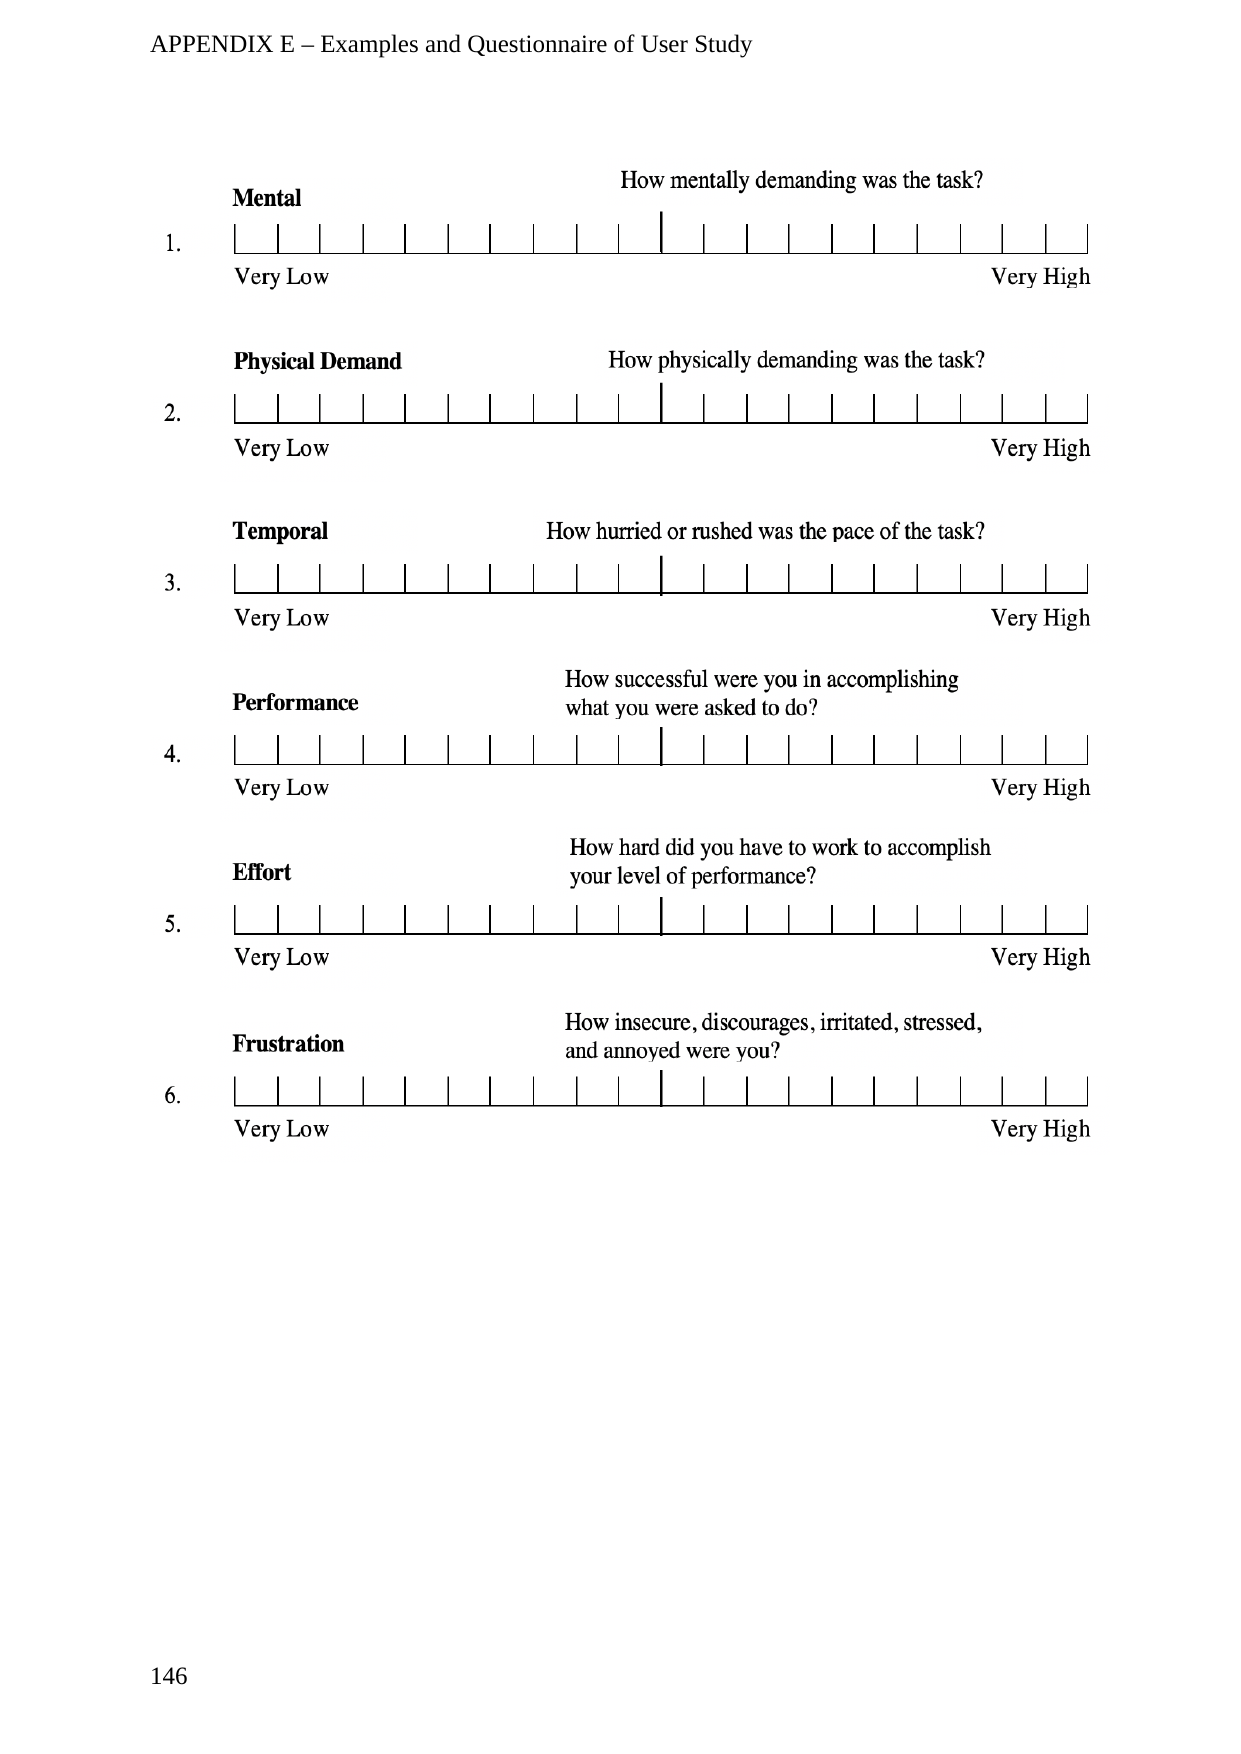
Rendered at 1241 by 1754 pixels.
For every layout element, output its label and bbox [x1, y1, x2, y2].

picture [150, 150, 1110, 1176]
